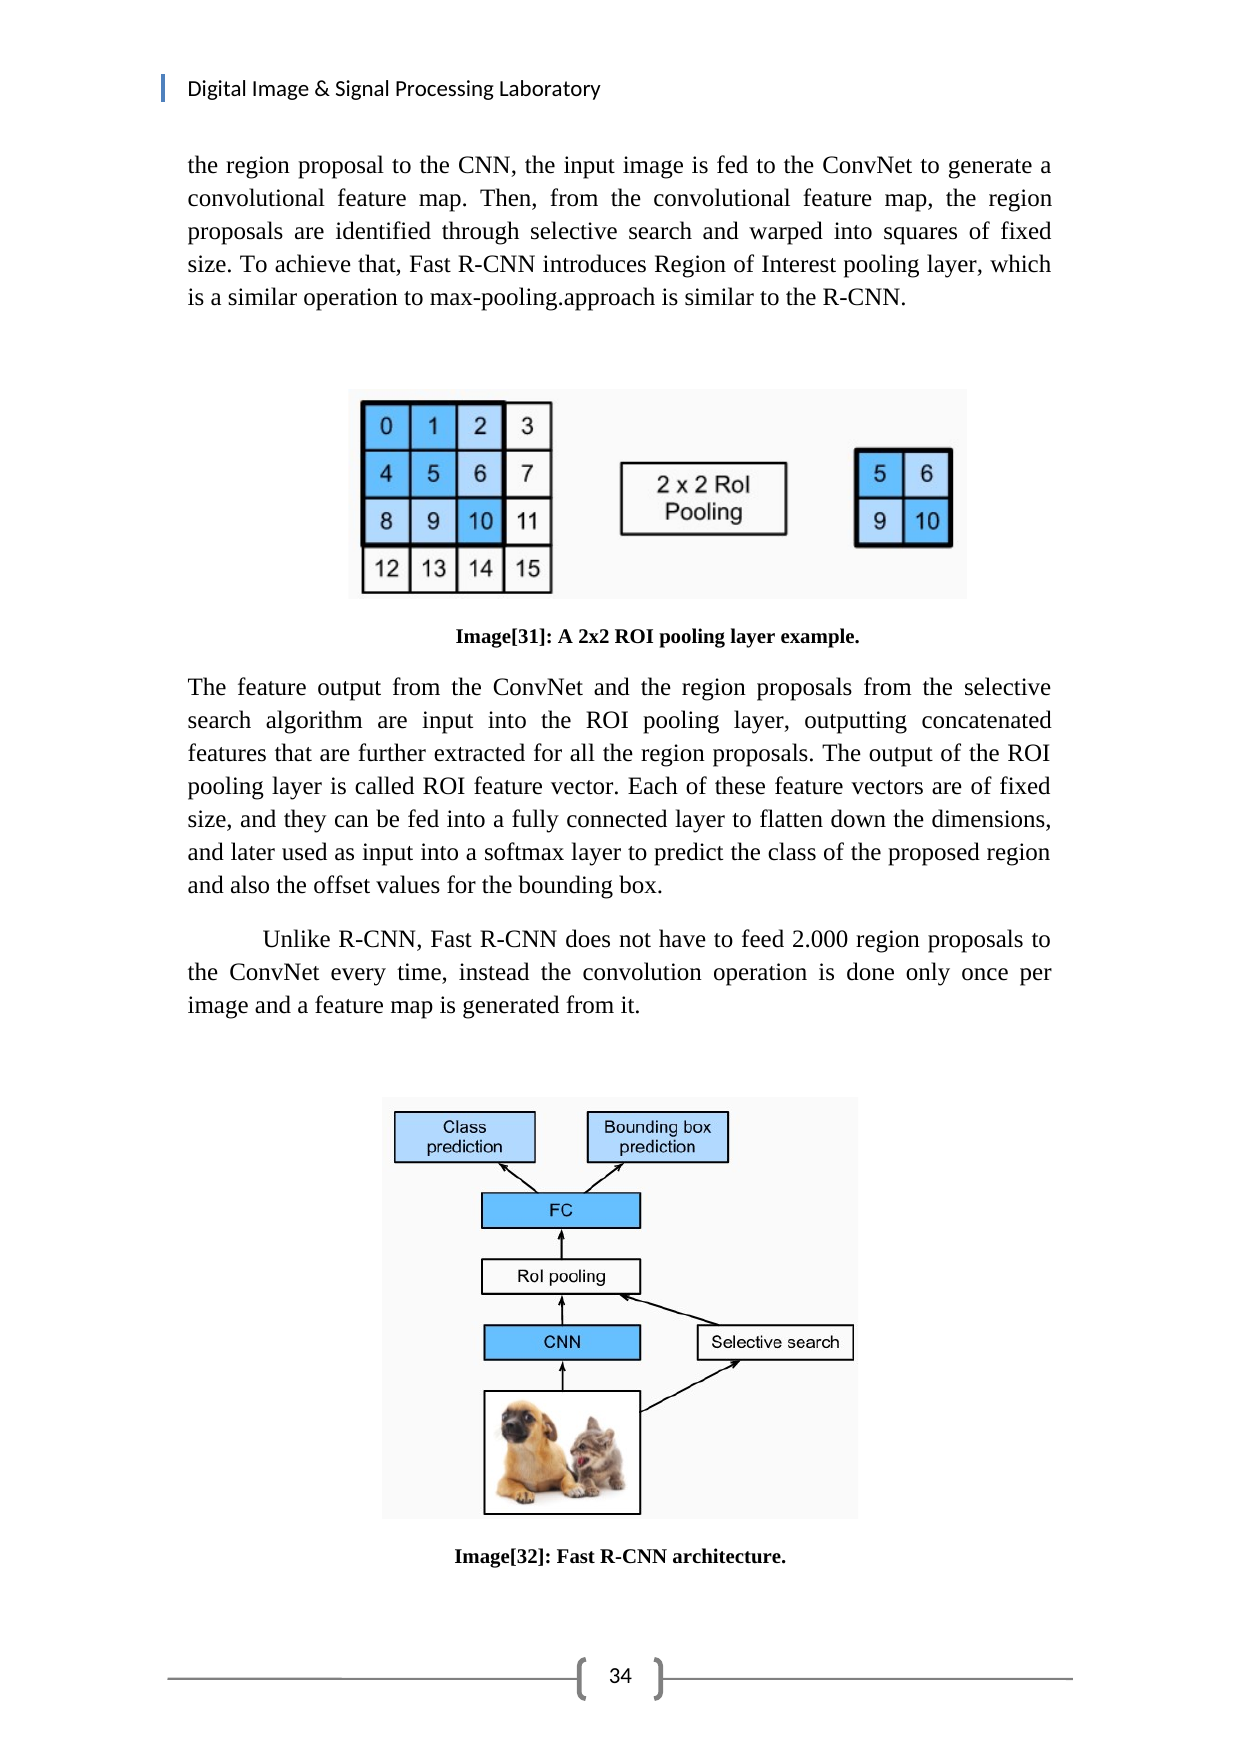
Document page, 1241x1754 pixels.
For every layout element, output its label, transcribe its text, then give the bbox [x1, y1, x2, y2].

text The feature output from the ConvNet and the region proposals from the selective search algorithm are input into the ROI pooling layer, outputting concatenated features that are further extracted for all the region proposals. The output of the ROI pooling layer is called ROI feature vector. Each of these feature vectors are of fixed size, and they can be fed into a fully connected layer to flatten down the dimensions, and later used as input into a softmax layer to predict the class of the proposed region and also the offset values for the bounding box. [187, 672, 1053, 899]
text Image[32]: Fast R-CNN architecture. [187, 1544, 1053, 1568]
text Image[31]: A 2x2 ROI pooling layer example. [187, 623, 1053, 648]
picture [382, 1097, 859, 1519]
picture [348, 389, 967, 599]
text Unlike R-CNN, Fast R-CNN does not have to feed 2.000 region proposals to the ConvNet every time, instead the convolution operation is done only once per image and a feature map is generated from it. [187, 924, 1053, 1019]
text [187, 150, 1053, 311]
